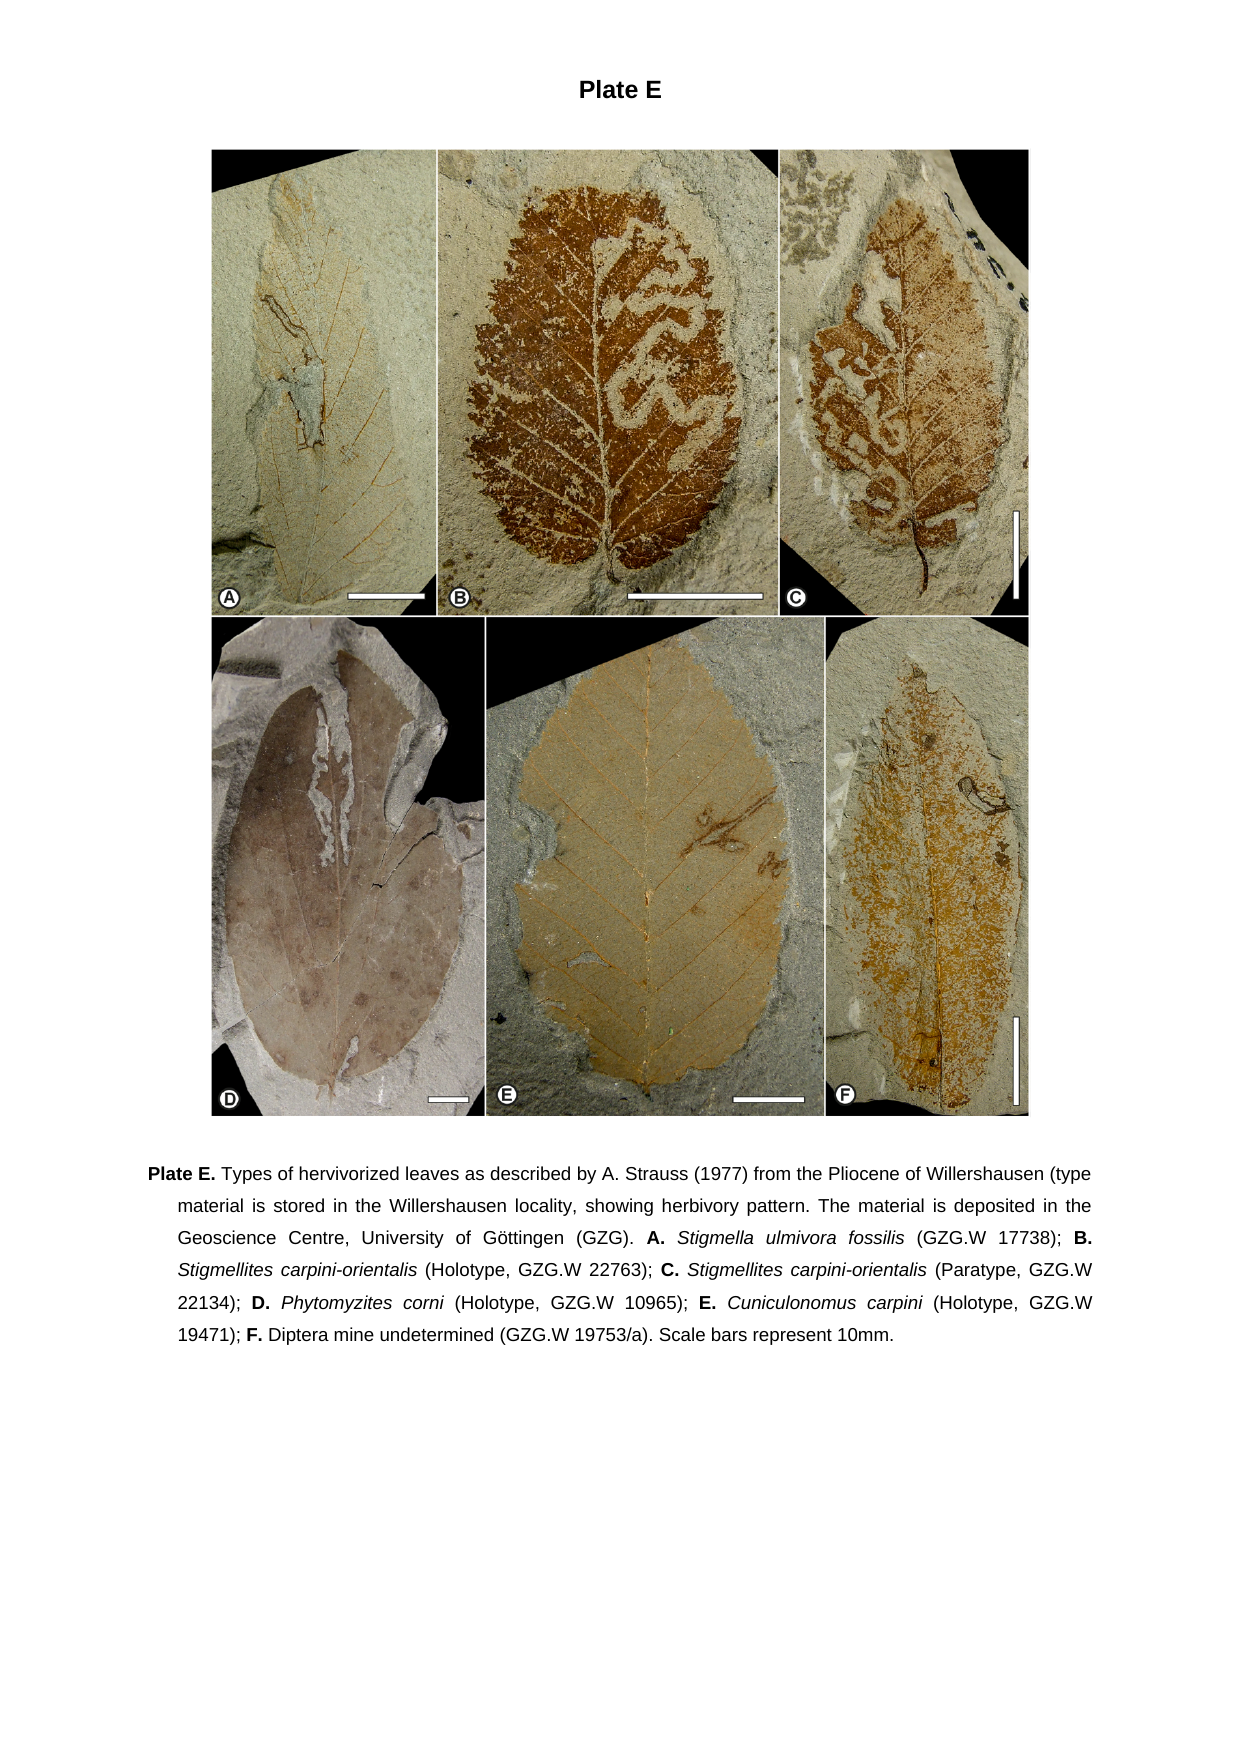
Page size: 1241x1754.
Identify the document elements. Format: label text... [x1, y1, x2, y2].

picture [209, 147, 1031, 1118]
text Plate E. Types of hervivorized leaves as described by A. Strauss (1977) from the Pliocene of Willershausen (type material is stored in the Willershausen locality, showing herbivory pattern. The material is deposited in the Geoscience Centre, University of Göttingen (GZG). A. Stigmella ulmivora fossilis (GZG.W 17738); B. Stigmellites carpini-orientalis (Holotype, GZG.W 22763); C. Stigmellites carpini-orientalis (Paratype, GZG.W 22134); D. Phytomyzites corni (Holotype, GZG.W 10965); E. Cuniculonomus carpini (Holotype, GZG.W 19471); F. Diptera mine undetermined (GZG.W 19753/a). Scale bars represent 10mm. [148, 1162, 1093, 1345]
